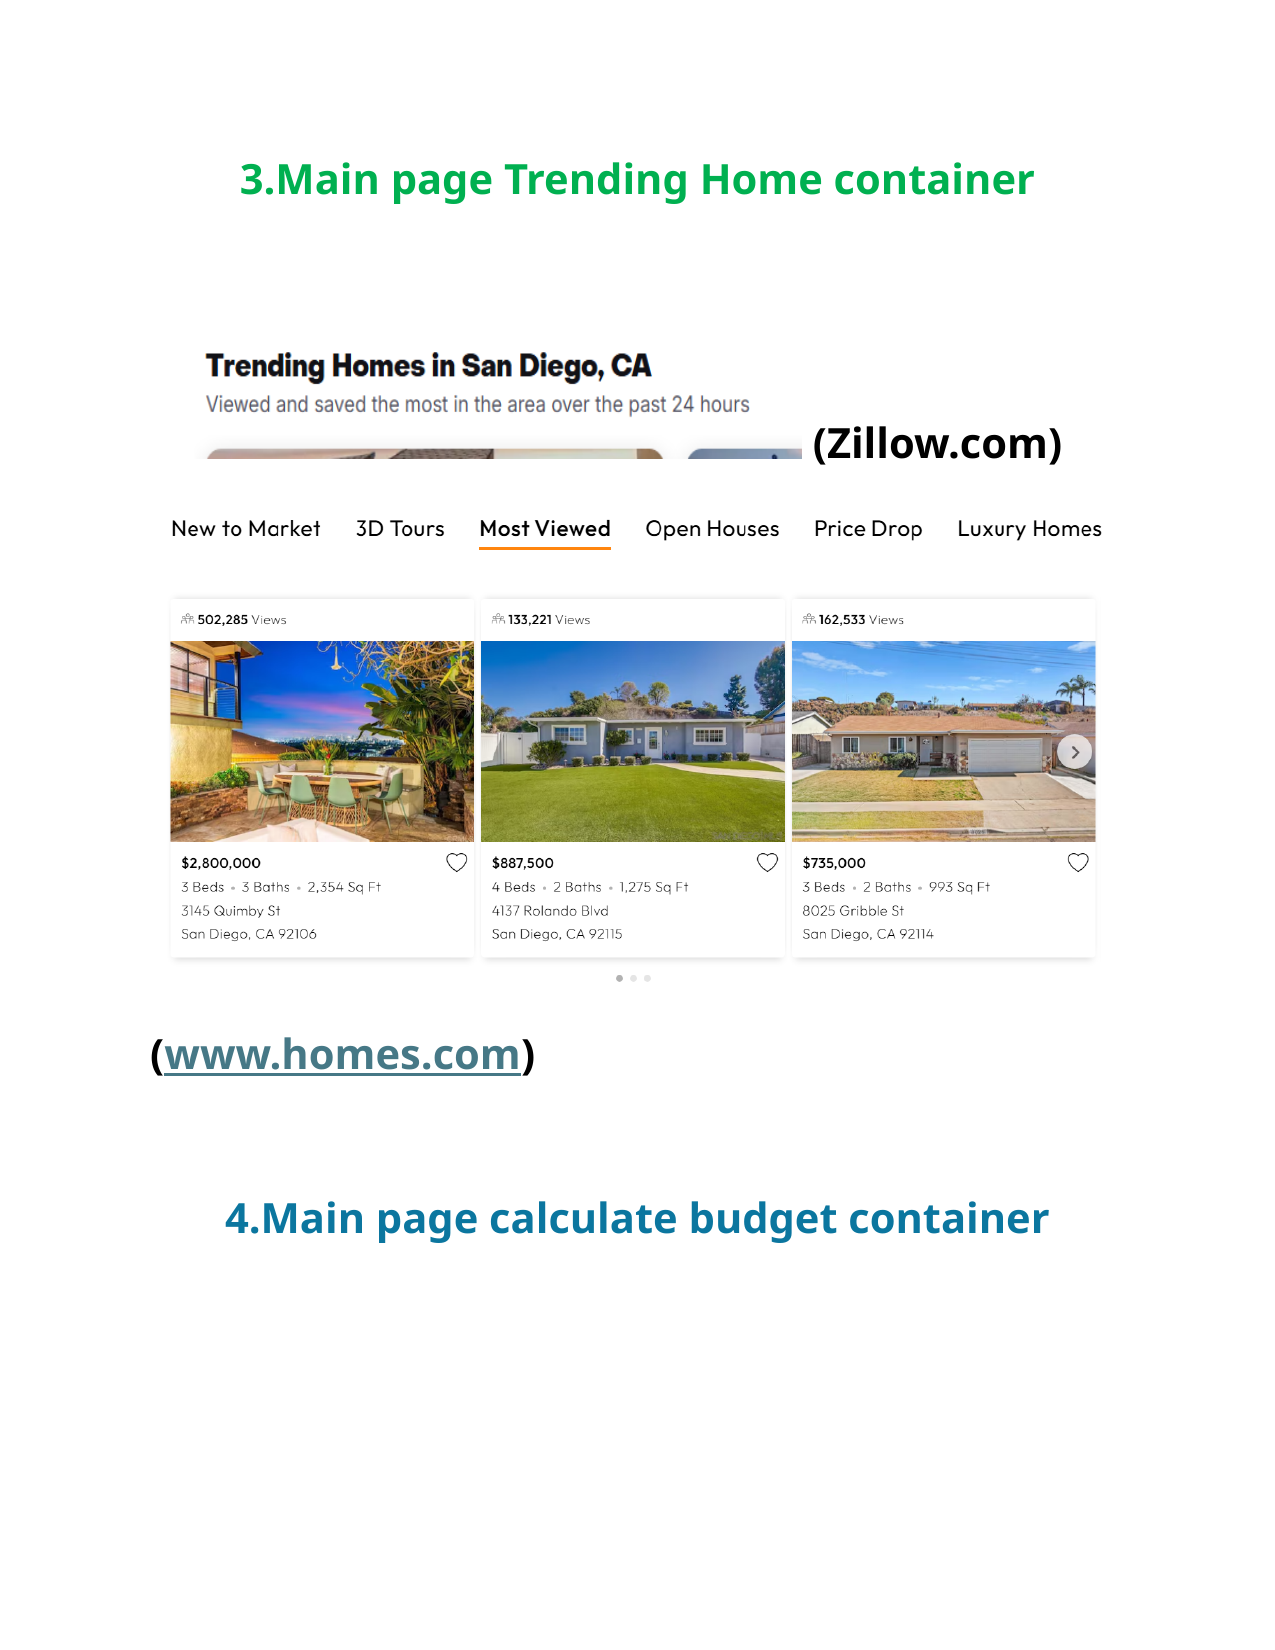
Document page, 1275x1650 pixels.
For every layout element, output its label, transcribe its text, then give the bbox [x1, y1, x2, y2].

text 4.Main page calculate budget container [150, 1189, 1125, 1245]
text 3.Main page Trending Home container [150, 150, 1125, 207]
picture [150, 495, 1125, 567]
picture [150, 588, 1125, 1004]
text (www.homes.com) [150, 1025, 1125, 1082]
picture [150, 313, 802, 459]
